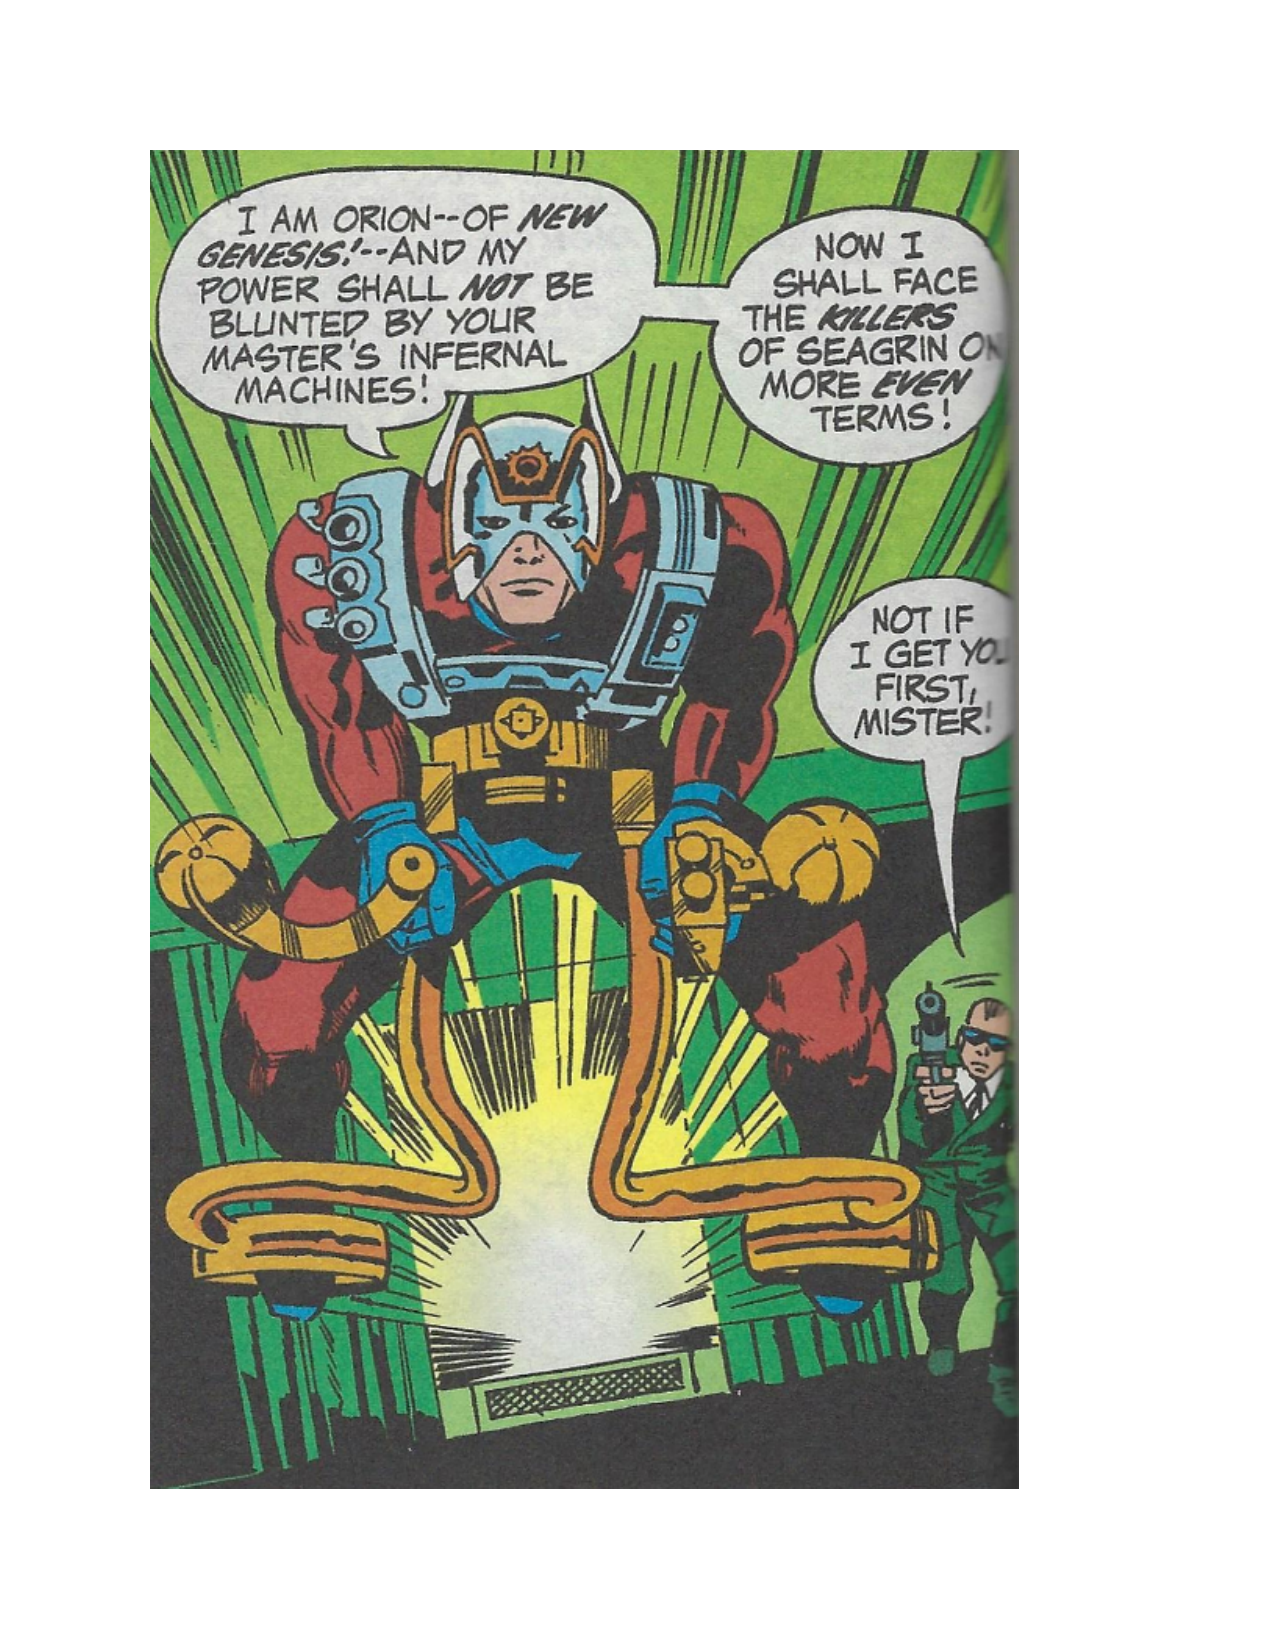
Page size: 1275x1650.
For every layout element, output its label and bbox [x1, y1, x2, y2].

picture [150, 150, 1019, 1489]
